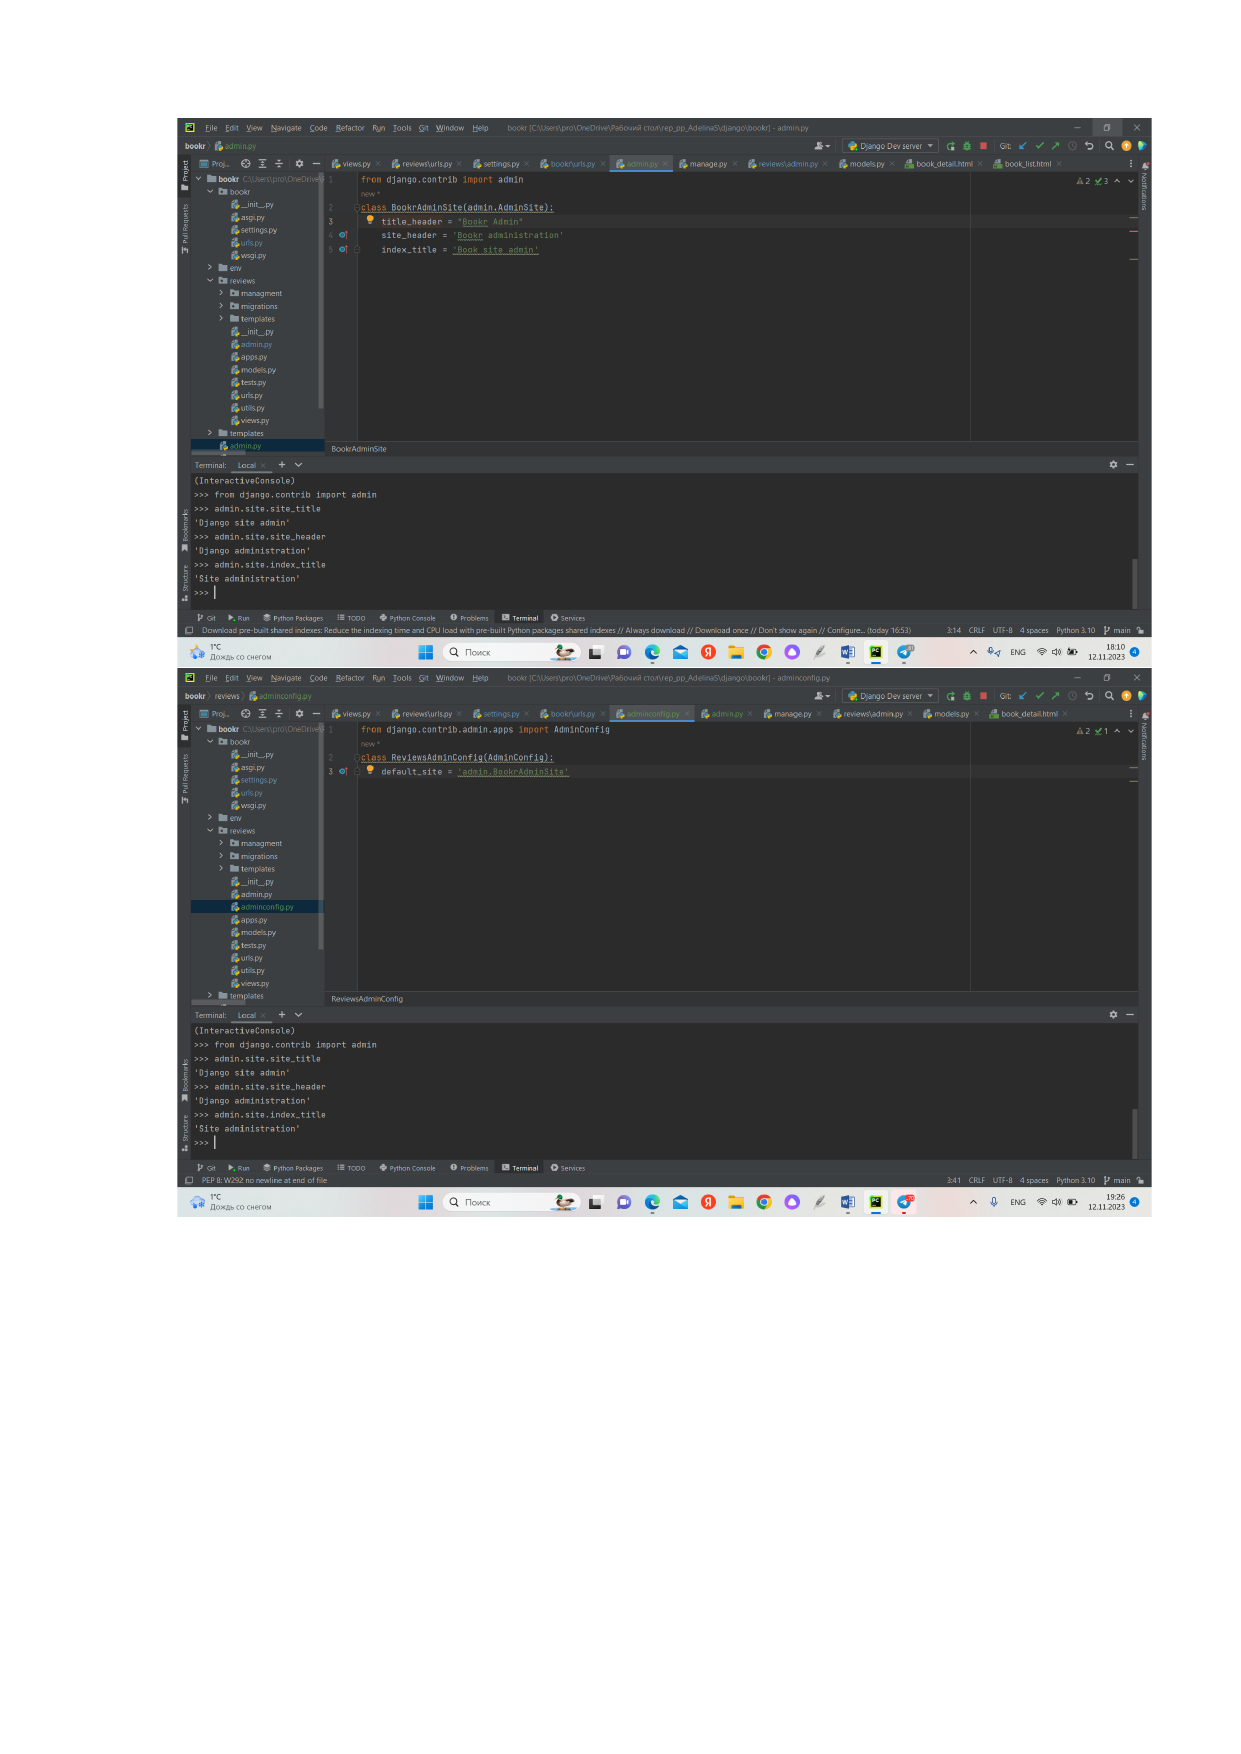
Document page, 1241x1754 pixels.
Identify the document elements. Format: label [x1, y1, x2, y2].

picture [177, 668, 1152, 1217]
picture [177, 118, 1152, 667]
